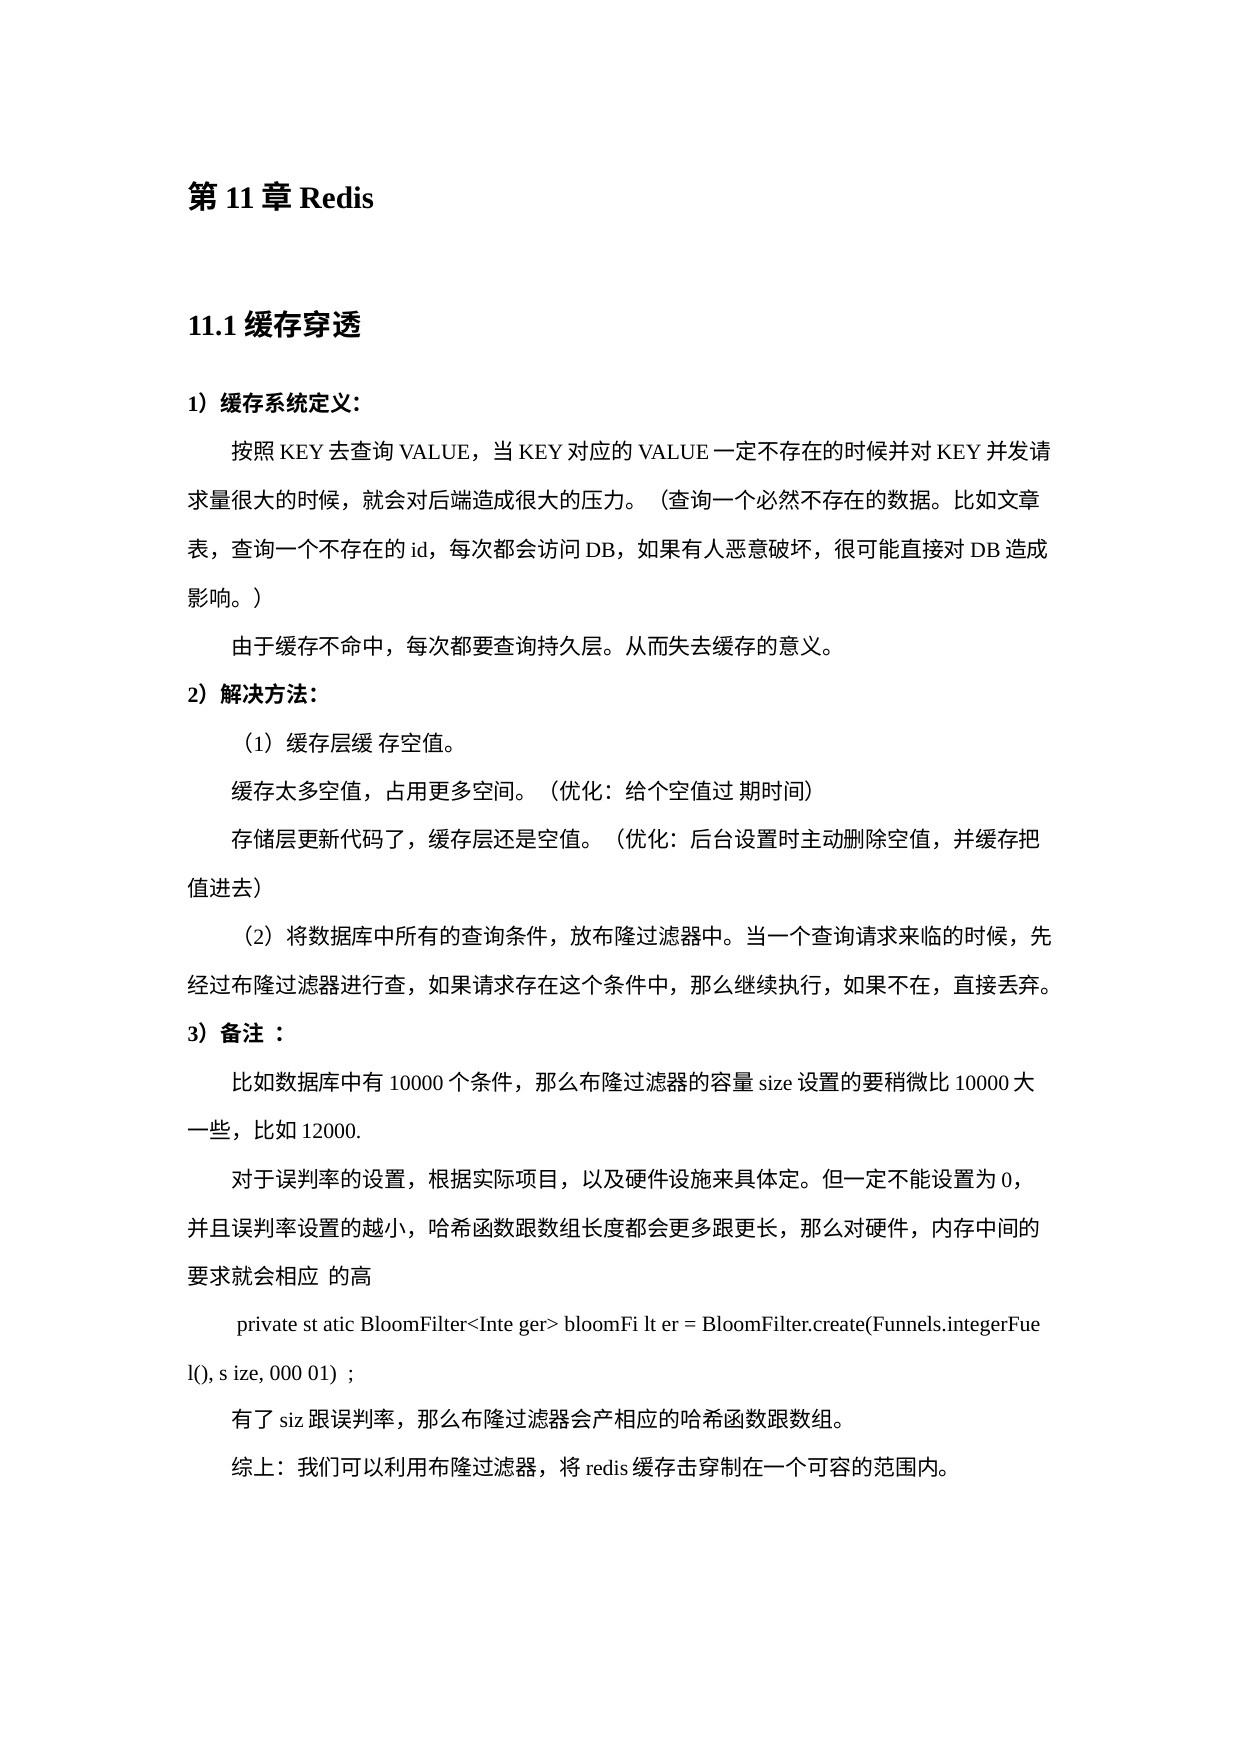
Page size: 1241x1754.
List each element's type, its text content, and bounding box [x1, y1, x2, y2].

text 2）解决方法： [187, 677, 1053, 709]
text （2）将数据库中所有的查询条件，放布隆过滤器中。当一个查询请求来临的时候，先经过布隆过滤器进行查，如果请求存在这个条件中，那么继续执行，如果不在，直接丢弃。 [187, 919, 1053, 1000]
subtitle 第11章 Redis [187, 162, 1053, 227]
text （1）缓存层缓 存空值。 [187, 725, 1053, 758]
text 1）缓存系统定义： [187, 386, 1053, 418]
subtitle 11.1 缓存穿透 [187, 290, 1053, 355]
text 缓存太多空值，占用更多空间。（优化：给个空值过 期时间） [187, 773, 1053, 806]
text 由于缓存不命中，每次都要查询持久层。从而失去缓存的意义。 [187, 628, 1053, 661]
text 3）备注 ： [187, 1016, 1053, 1048]
text 综上：我们可以利用布隆过滤器，将redis缓存击穿制在一个可容的范围内。 [187, 1449, 1053, 1482]
text 对于误判率的设置，根据实际项目，以及硬件设施来具体定。但一定不能设置为0，并且误判率设置的越小，哈希函数跟数组长度都会更多跟更长，那么对硬件，内存中间的要求就会相应 的高 [187, 1161, 1053, 1291]
text 存储层更新代码了，缓存层还是空值。（优化：后台设置时主动删除空值，并缓存把值进去） [187, 822, 1053, 903]
text 按照KEY去查询VALUE，当KEY对应的VALUE一定不存在的时候并对KEY并发请求量很大的时候，就会对后端造成很大的压力。（查询一个必然不存在的数据。比如文章表，查询一个不存在的id，每次都会访问DB，如果有人恶意破坏，很可能直接对DB造成影响。） [187, 434, 1053, 613]
text private st atic BloomFilter<Inte ger> bloomFi lt er = BloomFilter.create(Funnels.integerFue l(), s ize, 000 01) ; [187, 1307, 1053, 1388]
text 比如数据库中有10000个条件，那么布隆过滤器的容量size设置的要稍微比10000大一些，比如12000. [187, 1064, 1053, 1146]
text 有了siz跟误判率，那么布隆过滤器会产相应的哈希函数跟数组。 [187, 1401, 1053, 1434]
